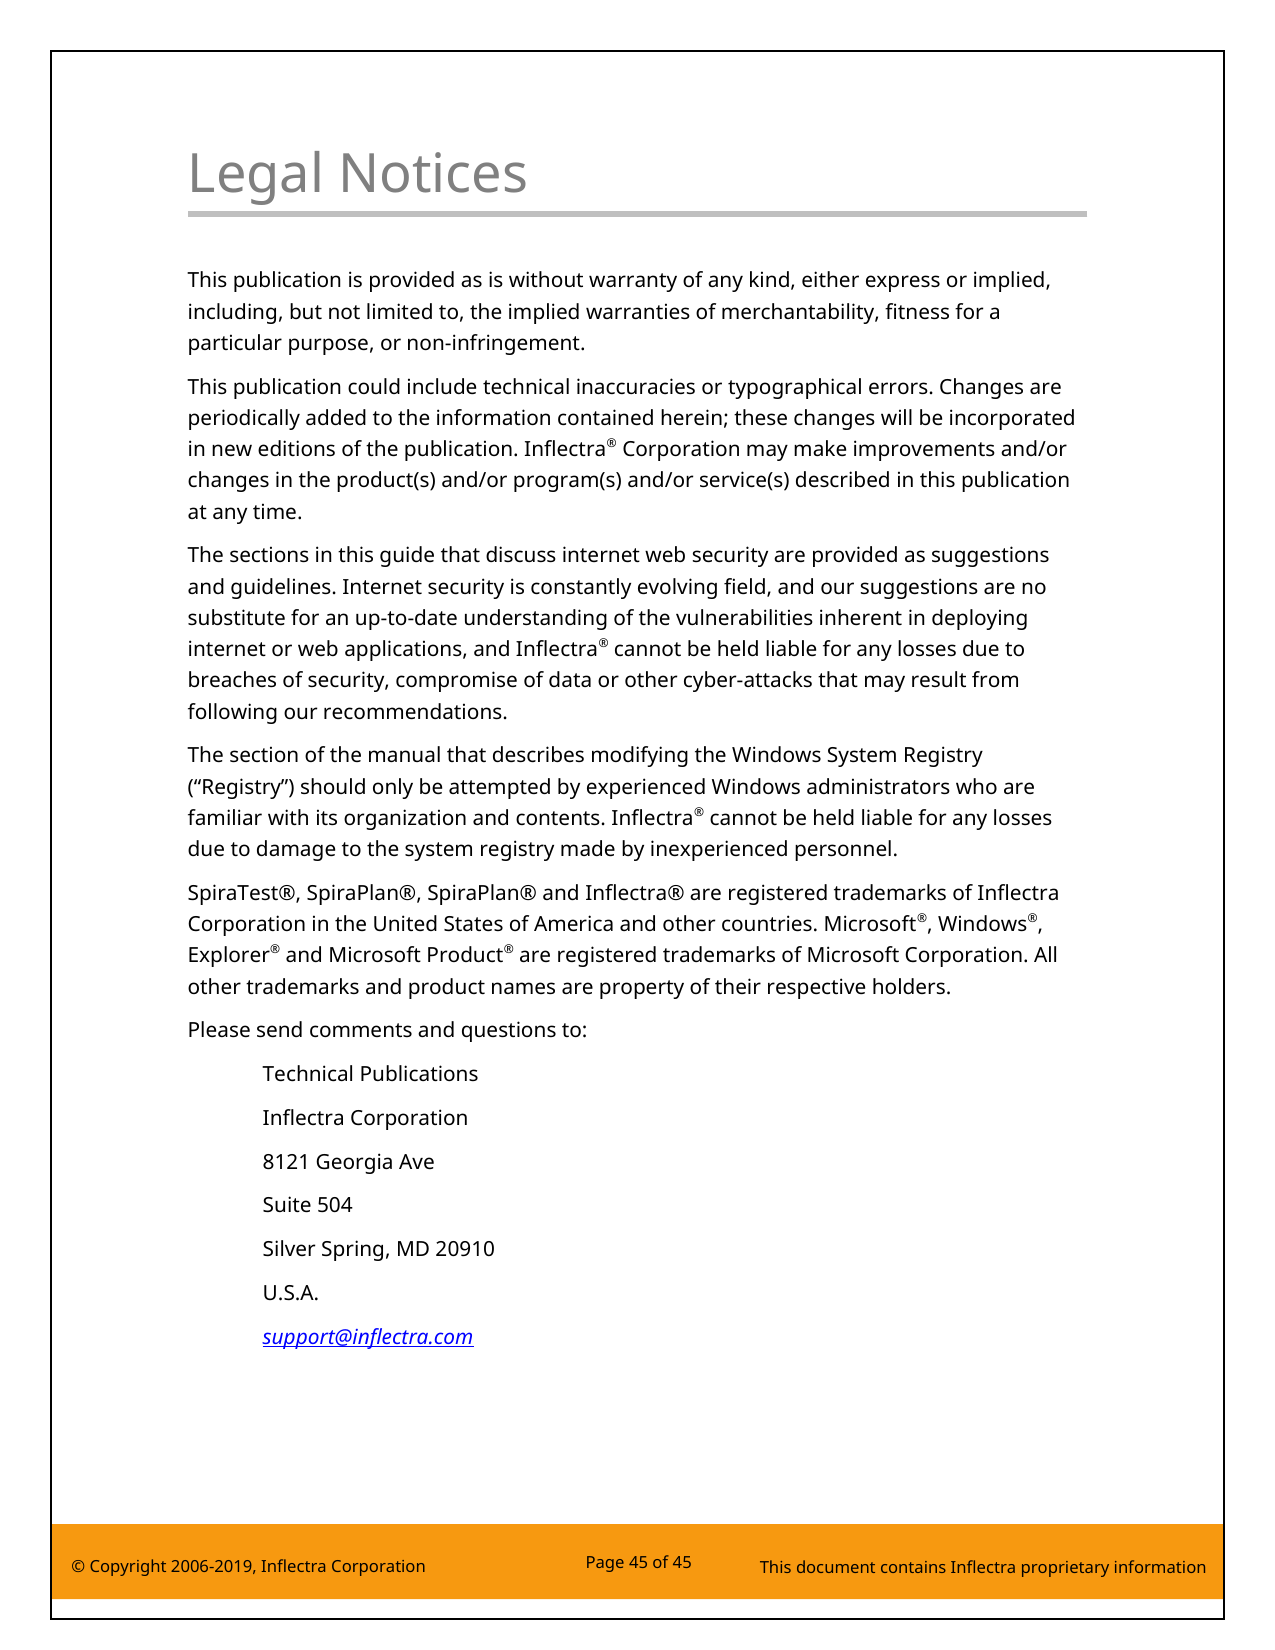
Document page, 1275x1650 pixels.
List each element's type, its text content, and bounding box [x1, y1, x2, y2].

text This publication is provided as is without warranty of any kind, either express or implied, including, but not limited to, the implied warranties of merchantability, fitness for a particular purpose, or non-infringement. [187, 266, 1087, 357]
text Silver Spring, MD 20910 [262, 1234, 1087, 1263]
text SpiraTest®, SpiraPlan®, SpiraPlan® and Inflectra® are registered trademarks of Inflectra Corporation in the United States of America and other countries. Microsoft®, Windows®, Explorer® and Microsoft Product® are registered trademarks of Microsoft Corporation. All other trademarks and product names are property of their respective holders. [187, 878, 1087, 1000]
text Suite 504 [262, 1191, 1087, 1219]
text Please send comments and questions to: [187, 1016, 1087, 1044]
text Technical Publications [262, 1059, 1087, 1088]
text The section of the manual that describes modifying the Windows System Registry (“Registry”) should only be attempted by experienced Windows administrators who are familiar with its organization and contents. Inflectra® cannot be held liable for any losses due to damage to the system registry made by inexperienced personnel. [187, 741, 1087, 863]
text U.S.A. [262, 1278, 1087, 1307]
text The sections in this guide that discuss internet web security are provided as suggestions and guidelines. Internet security is constantly evolving field, and our suggestions are no substitute for an up-to-date understanding of the vulnerabilities inherent in deploying internet or web applications, and Inflectra® cannot be held liable for any losses due to breaches of security, compromise of data or other cyber-attacks that may result from following our recommendations. [187, 541, 1087, 725]
text 8121 Georgia Ave [262, 1147, 1087, 1175]
text support@inflectra.com [262, 1322, 1087, 1350]
text Inflectra Corporation [262, 1103, 1087, 1132]
subtitle Legal Notices [187, 135, 1087, 217]
text This publication could include technical inaccuracies or typographical errors. Changes are periodically added to the information contained herein; these changes will be incorporated in new editions of the publication. Inflectra® Corporation may make improvements and/or changes in the product(s) and/or program(s) and/or service(s) described in this publication at any time. [187, 372, 1087, 525]
